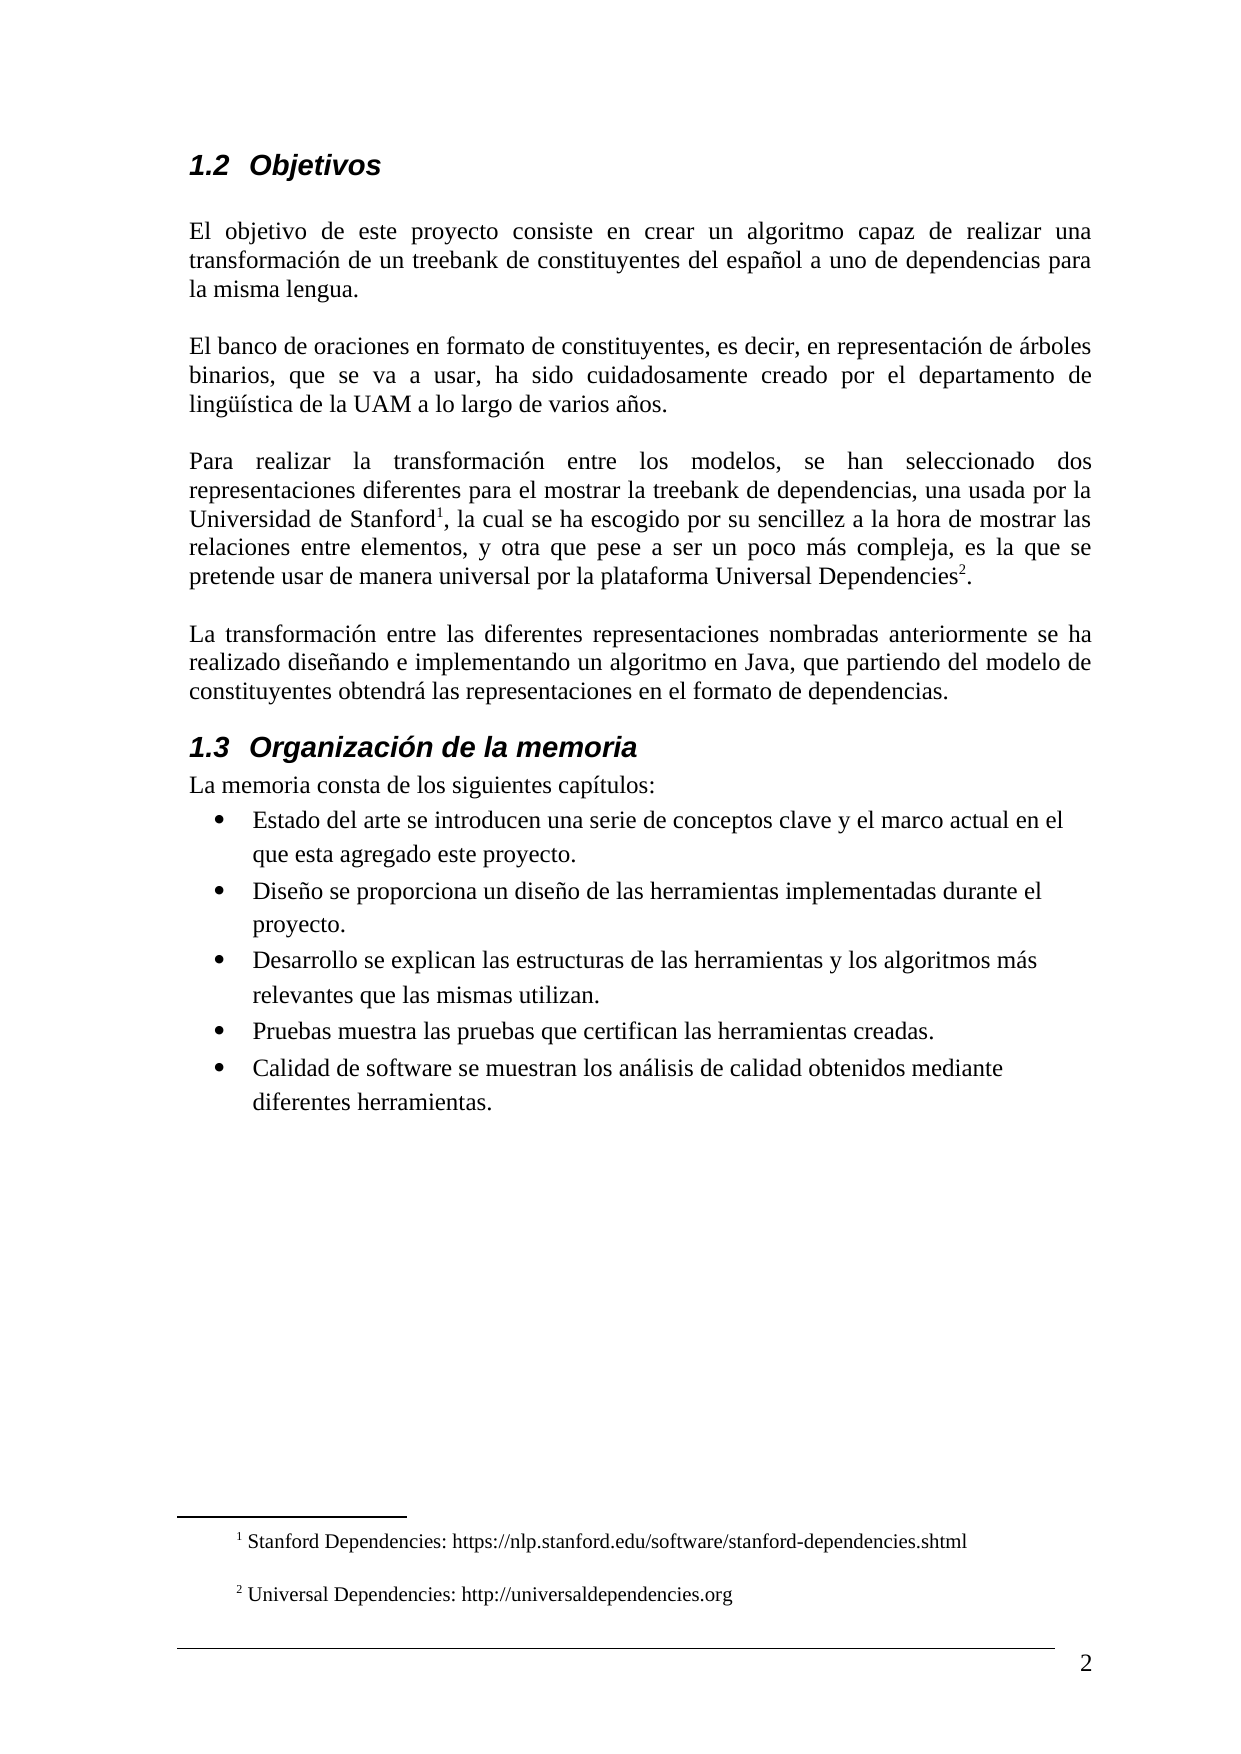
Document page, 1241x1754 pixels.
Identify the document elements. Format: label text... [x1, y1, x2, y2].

subtitle Objetivos [189, 148, 1096, 181]
list Estado del arte se introducen una serie de conceptos clave y el marco actual en el que esta agregado este proyecto. [215, 798, 1092, 869]
text El banco de oraciones en formato de constituyentes, es decir, en representación de árboles binarios, que se va a usar, ha sido cuidadosamente creado por el departamento de lingüística de la UAM a lo largo de varios años. [189, 331, 1092, 417]
text Para realizar la transformación entre los modelos, se han seleccionado dos representaciones diferentes para el mostrar la treebank de dependencias, una usada por la Universidad de Stanford, la cual se ha escogido por su sencillez a la hora de mostrar las relaciones entre elementos, y otra que pese a ser un poco más compleja, es la que se pretende usar de manera universal por la plataforma Universal Dependencies. [189, 446, 1092, 590]
list Diseño se proporciona un diseño de las herramientas implementadas durante el proyecto. [215, 869, 1092, 940]
text El objetivo de este proyecto consiste en crear un algoritmo capaz de realizar una transformación de un treebank de constituyentes del español a uno de dependencias para la misma lengua. [189, 216, 1092, 302]
list Desarrollo se explican las estructuras de las herramientas y los algoritmos más relevantes que las mismas utilizan. [215, 940, 1092, 1011]
text La memoria consta de los siguientes capítulos: [189, 770, 1092, 798]
list Calidad de software se muestran los análisis de calidad obtenidos mediante diferentes herramientas. [215, 1046, 1092, 1117]
list Pruebas muestra las pruebas que certifican las herramientas creadas. [215, 1011, 1092, 1046]
subtitle Organización de la memoria [189, 730, 1096, 763]
text La transformación entre las diferentes representaciones nombradas anteriormente se ha realizado diseñando e implementando un algoritmo en Java, que partiendo del modelo de constituyentes obtendrá las representaciones en el formato de dependencias. [189, 619, 1092, 705]
